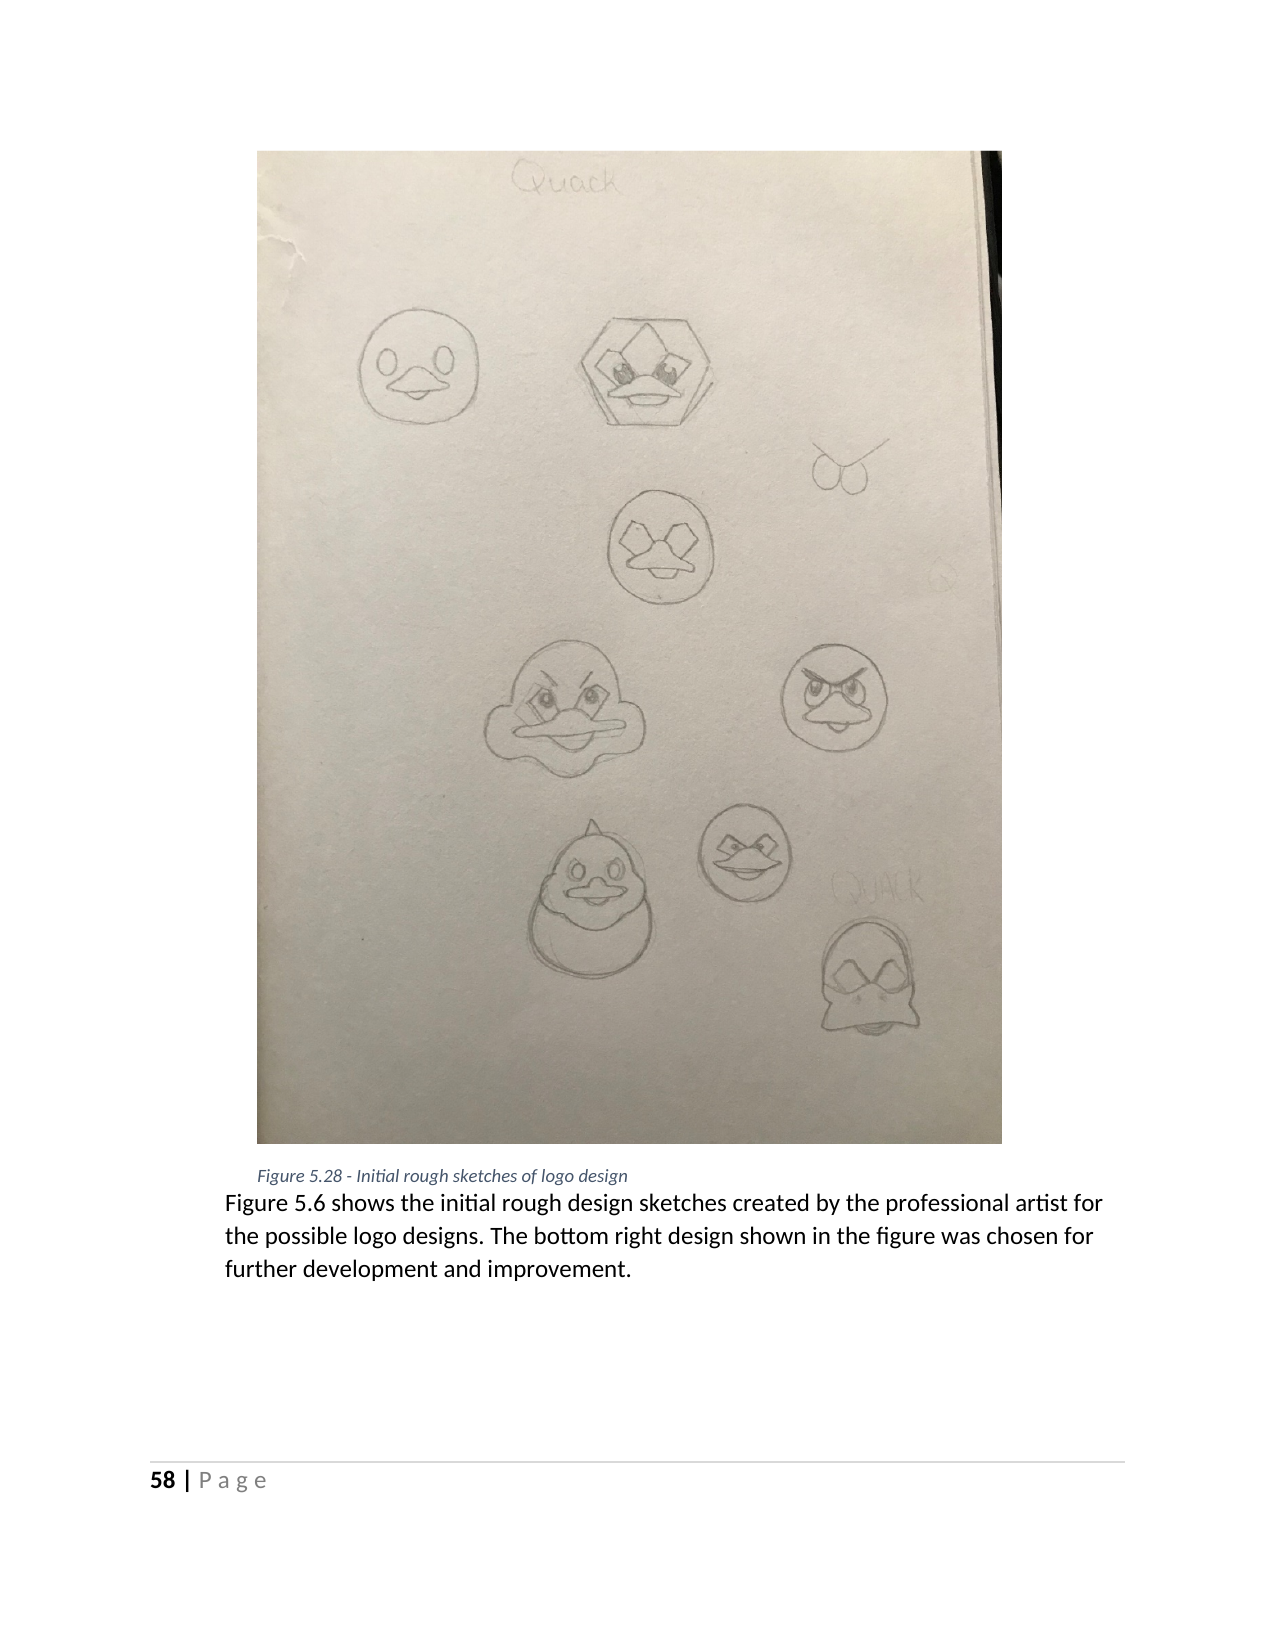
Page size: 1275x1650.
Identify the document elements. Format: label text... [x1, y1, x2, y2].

picture [257, 152, 1002, 1143]
